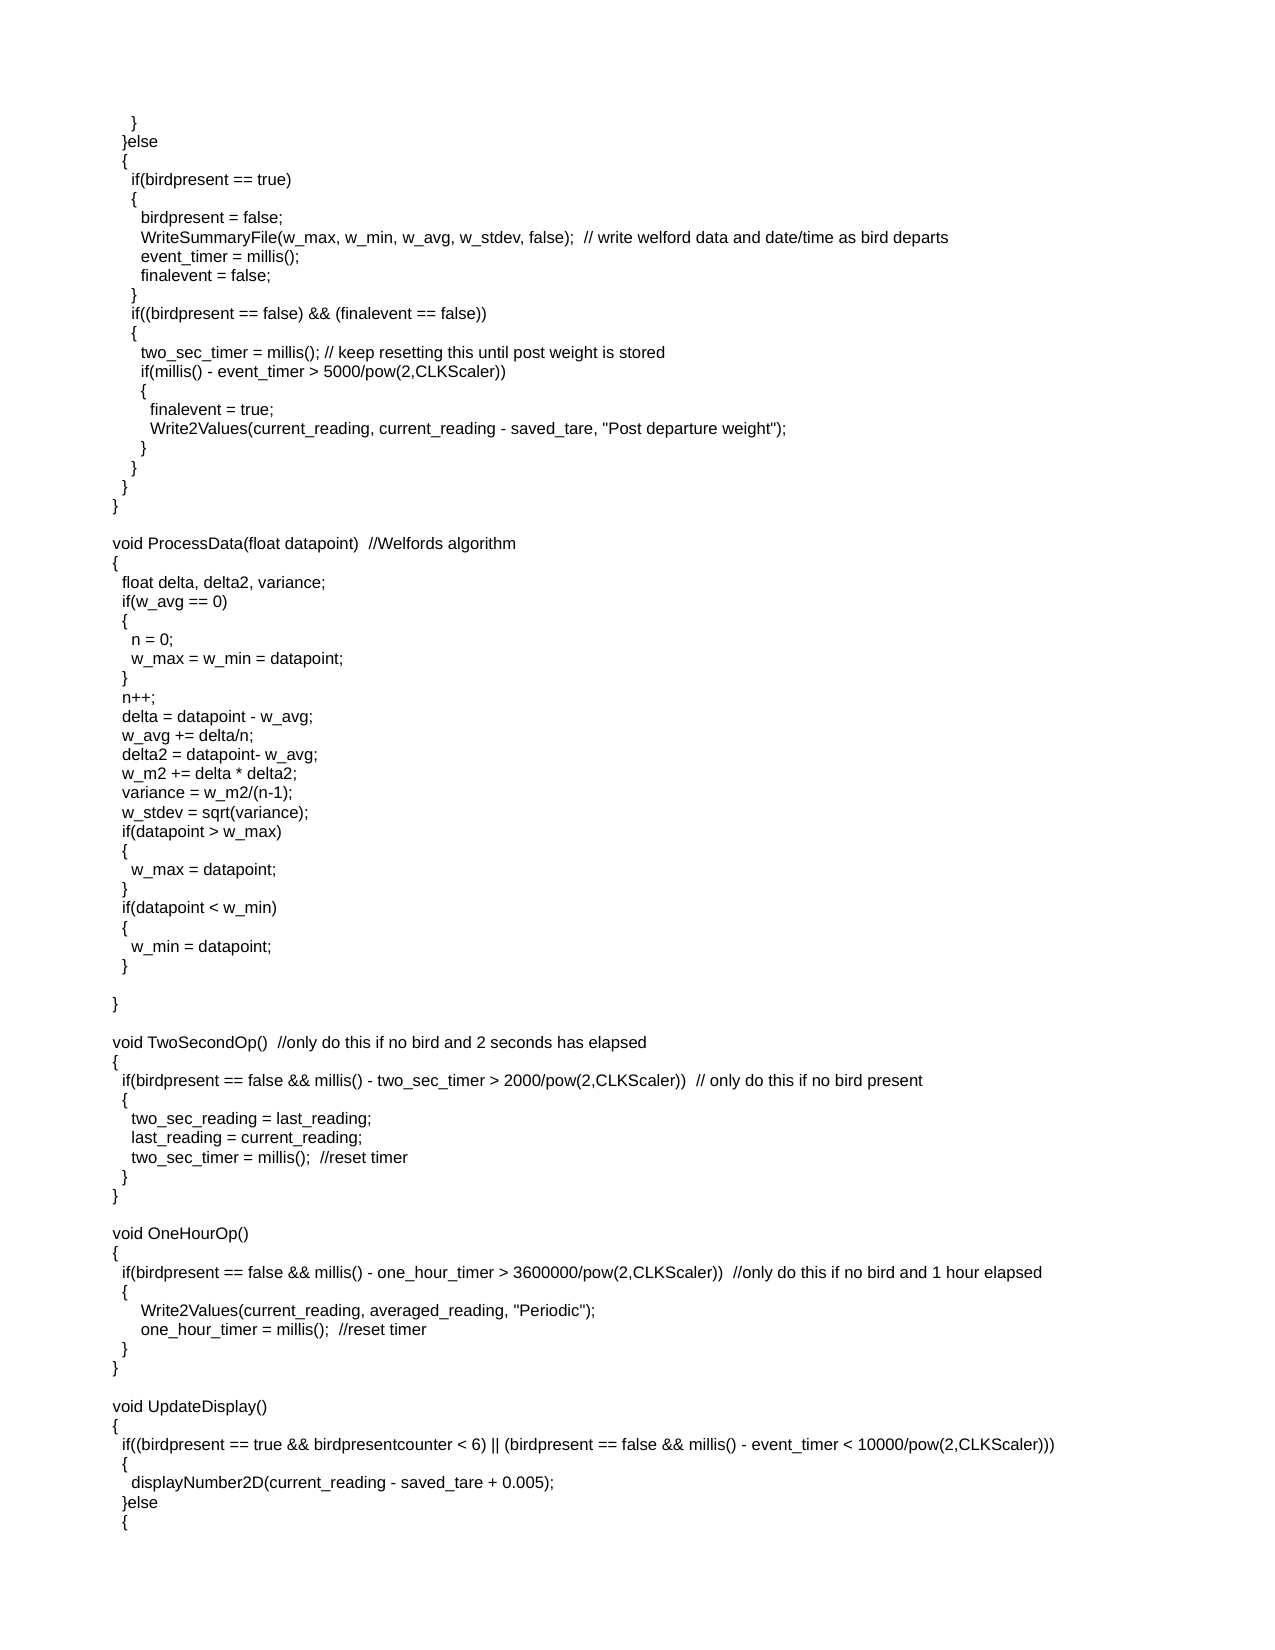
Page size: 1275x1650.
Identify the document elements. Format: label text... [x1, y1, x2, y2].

text { [112, 841, 1162, 860]
text if(datapoint < w_min) [112, 898, 1162, 917]
text void ProcessData(float datapoint) //Welfords algorithm [112, 534, 1162, 553]
text delta2 = datapoint- w_avg; [112, 745, 1162, 764]
text } [112, 1167, 1162, 1186]
text two_sec_timer = millis(); //reset timer [112, 1147, 1162, 1167]
text { [112, 189, 1162, 208]
text w_avg += delta/n; [112, 726, 1162, 745]
text { [112, 1282, 1162, 1301]
text } [112, 1358, 1162, 1377]
text { [112, 1416, 1162, 1435]
text variance = w_m2/(n-1); [112, 783, 1162, 802]
text w_max = datapoint; [112, 860, 1162, 879]
text n = 0; [112, 630, 1162, 649]
text { [112, 611, 1162, 630]
text Write2Values(current_reading, current_reading - saved_tare, "Post departure weight"); [112, 419, 1162, 438]
text void TwoSecondOp() //only do this if no bird and 2 seconds has elapsed [112, 1032, 1162, 1052]
text if((birdpresent == false) && (finalevent == false)) [112, 304, 1162, 323]
text void UpdateDisplay() [112, 1397, 1162, 1416]
text if(birdpresent == true) [112, 170, 1162, 189]
text n++; [112, 687, 1162, 707]
text { [112, 917, 1162, 937]
text if(w_avg == 0) [112, 592, 1162, 611]
text float delta, delta2, variance; [112, 572, 1162, 592]
text last_reading = current_reading; [112, 1128, 1162, 1147]
text } [112, 879, 1162, 898]
text event_timer = millis(); [112, 247, 1162, 266]
text Write2Values(current_reading, averaged_reading, "Periodic"); [112, 1301, 1162, 1320]
text two_sec_reading = last_reading; [112, 1109, 1162, 1128]
text { [112, 1454, 1162, 1473]
text delta = datapoint - w_avg; [112, 707, 1162, 726]
text { [112, 1090, 1162, 1109]
text } [112, 438, 1162, 457]
text two_sec_timer = millis(); // keep resetting this until post weight is stored [112, 342, 1162, 362]
text } [112, 285, 1162, 304]
text { [112, 151, 1162, 170]
text if(millis() - event_timer > 5000/pow(2,CLKScaler)) [112, 362, 1162, 381]
text w_min = datapoint; [112, 937, 1162, 956]
text { [112, 381, 1162, 400]
text finalevent = false; [112, 266, 1162, 285]
text w_max = w_min = datapoint; [112, 649, 1162, 668]
text { [112, 1243, 1162, 1262]
text { [112, 1052, 1162, 1071]
text if((birdpresent == true && birdpresentcounter < 6) || (birdpresent == false && millis() - event_timer < 10000/pow(2,CLKScaler))) [112, 1435, 1162, 1454]
text finalevent = true; [112, 400, 1162, 419]
text } [112, 994, 1162, 1013]
text if(birdpresent == false && millis() - two_sec_timer > 2000/pow(2,CLKScaler)) // only do this if no bird present [112, 1071, 1162, 1090]
text birdpresent = false; [112, 208, 1162, 227]
text w_stdev = sqrt(variance); [112, 802, 1162, 822]
text if(birdpresent == false && millis() - one_hour_timer > 3600000/pow(2,CLKScaler)) //only do this if no bird and 1 hour elapsed [112, 1262, 1162, 1282]
text } [112, 1339, 1162, 1358]
text }else [112, 1492, 1162, 1512]
text { [112, 553, 1162, 572]
text displayNumber2D(current_reading - saved_tare + 0.005); [112, 1473, 1162, 1492]
text }else [112, 132, 1162, 151]
text } [112, 457, 1162, 477]
text { [112, 323, 1162, 342]
text } [112, 477, 1162, 496]
text } [112, 496, 1162, 515]
text } [112, 956, 1162, 975]
text if(datapoint > w_max) [112, 822, 1162, 841]
text { [112, 1512, 1162, 1531]
text WriteSummaryFile(w_max, w_min, w_avg, w_stdev, false); // write welford data and date/time as bird departs [112, 227, 1162, 247]
text void OneHourOp() [112, 1224, 1162, 1243]
text w_m2 += delta * delta2; [112, 764, 1162, 783]
text } [112, 112, 1162, 132]
text } [112, 1186, 1162, 1205]
text } [112, 668, 1162, 687]
text one_hour_timer = millis(); //reset timer [112, 1320, 1162, 1339]
